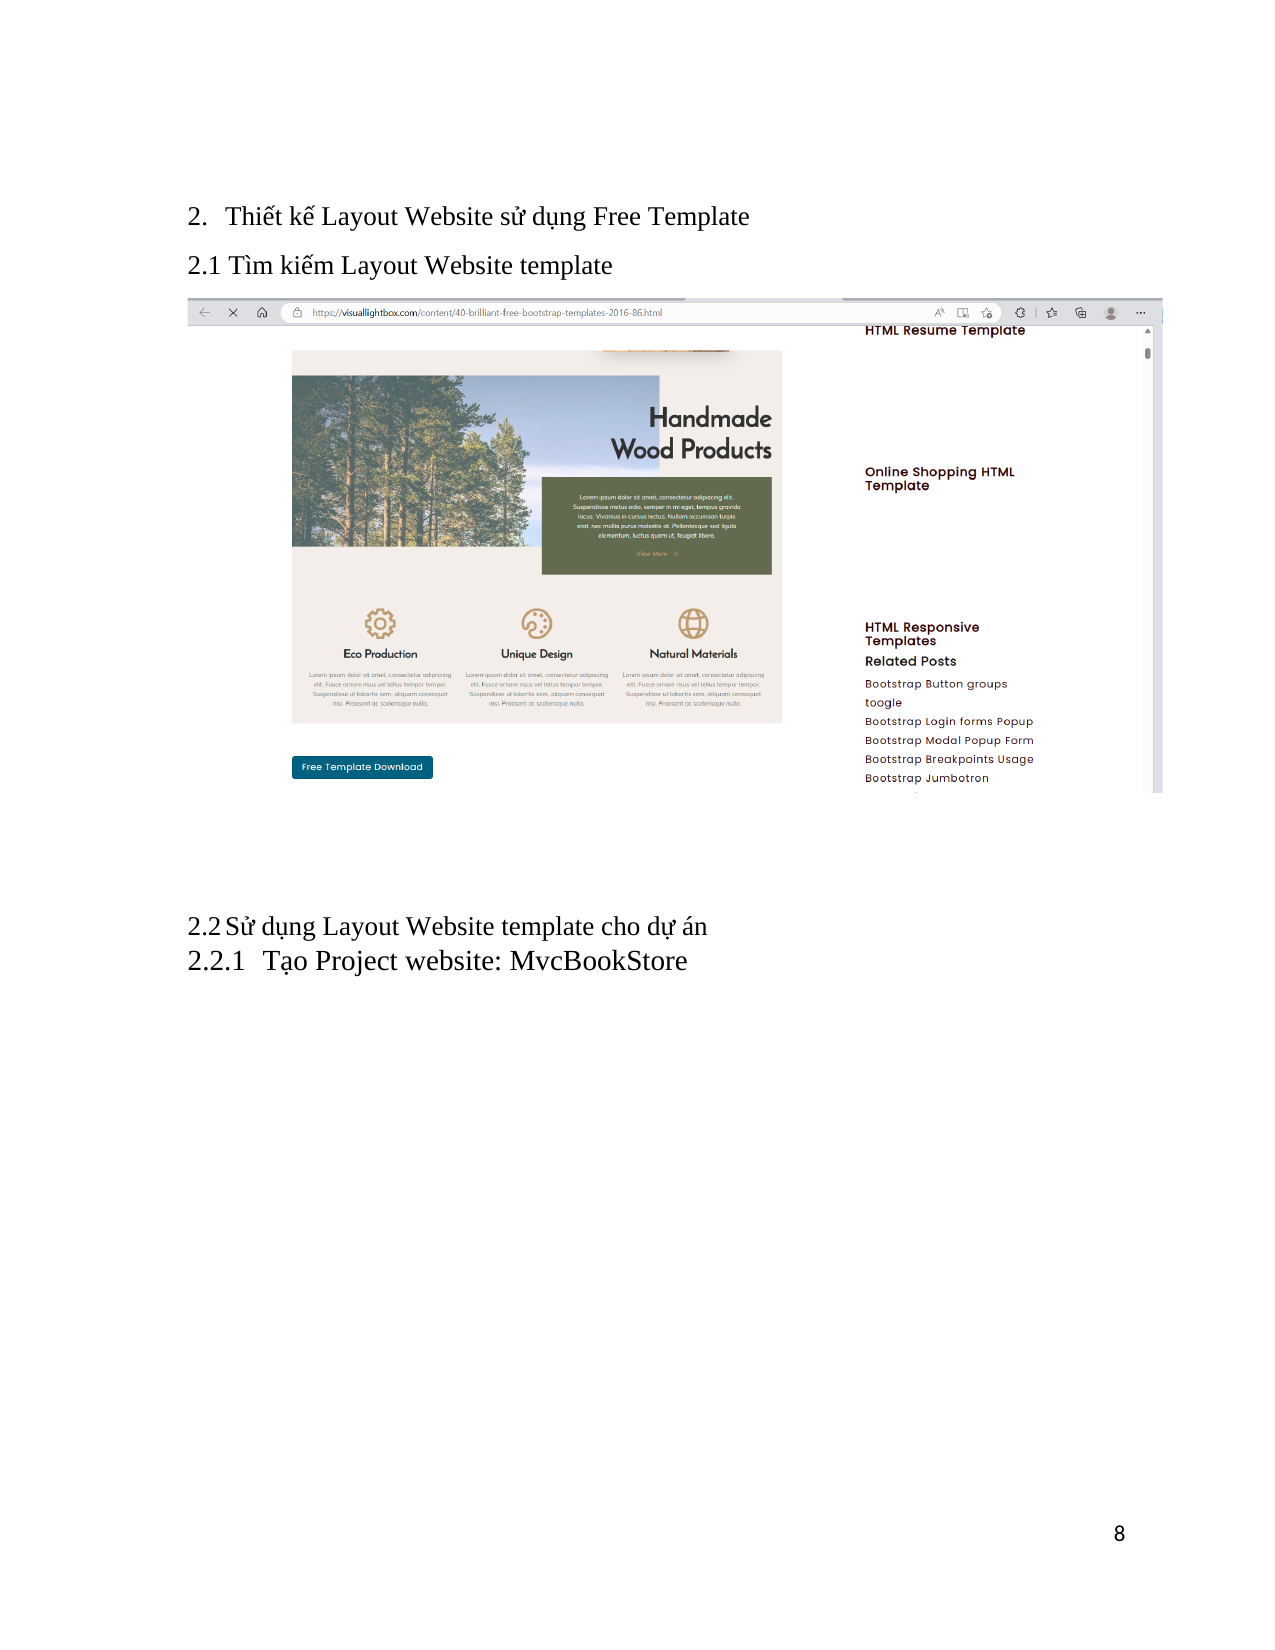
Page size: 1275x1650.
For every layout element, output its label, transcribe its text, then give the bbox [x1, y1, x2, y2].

text 2.1 Tìm kiếm Layout Website template [187, 249, 1125, 280]
picture [187, 298, 1163, 793]
list Sử dụng Layout Website template cho dự án [187, 911, 1125, 942]
list Thiết kế Layout Website sử dụng Free Template [187, 199, 1125, 231]
list Tạo Project website: MvcBookStore [187, 943, 1125, 977]
